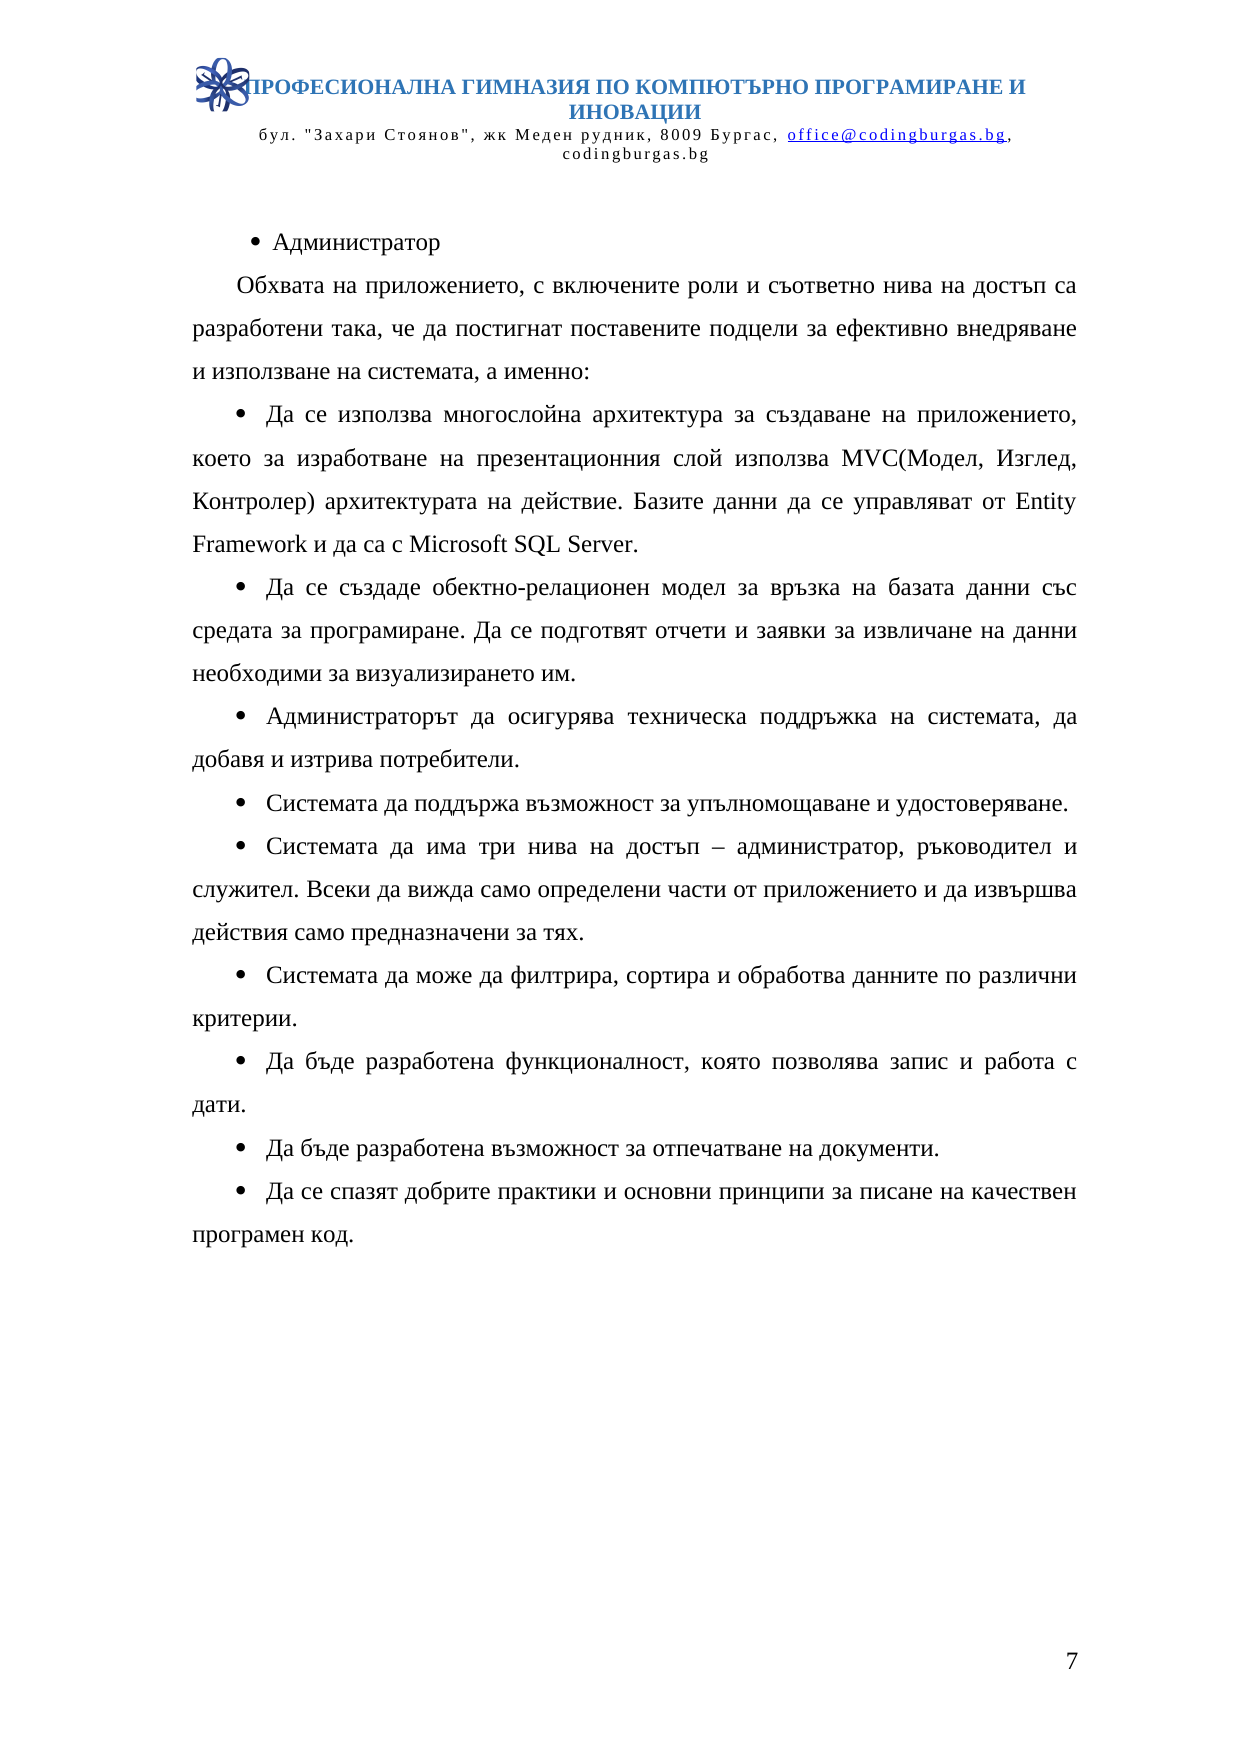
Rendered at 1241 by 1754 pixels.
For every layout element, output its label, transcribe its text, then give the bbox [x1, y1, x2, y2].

list Системата да може да филтрира, сортира и обработва данните по различни критерии. [192, 960, 1078, 1032]
list Да се използва многослойна архитектура за създаване на приложението, което за изработване на презентационния слой използва MVC(Модел, Изглед, Контролер) архитектурата на действие. Базите данни да се управляват от Entity Framework и да са с Microsoft SQL Server. [192, 399, 1078, 558]
list Да се спазят добрите практики и основни принципи за писане на качествен програмен код. [192, 1176, 1078, 1248]
list Да бъде разработена функционалност, която позволява запис и работа с дати. [192, 1046, 1078, 1118]
picture [196, 57, 250, 112]
list Системата да има три нива на достъп – администратор, ръководител и служител. Всеки да вижда само определени части от приложението и да извършва действия само предназначени за тях. [192, 831, 1078, 946]
list Да се създаде обектно-релационен модел за връзка на базата данни със средата за програмиране. Да се подготвят отчети и заявки за извличане на данни необходими за визуализирането им. [192, 572, 1078, 687]
list Да бъде разработена възможност за отпечатване на документи. [192, 1133, 1078, 1161]
text Обхвата на приложението, с включените роли и съответно нива на достъп са разработени така, че да постигнат поставените подцели за ефективно внедряване и използване на системата, а именно: [192, 270, 1078, 385]
list Администратор [192, 227, 1078, 256]
list Администраторът да осигурява техническа поддръжка на системата, да добавя и изтрива потребители. [192, 701, 1078, 773]
list Системата да поддържа възможност за упълномощаване и удостоверяване. [192, 788, 1078, 816]
